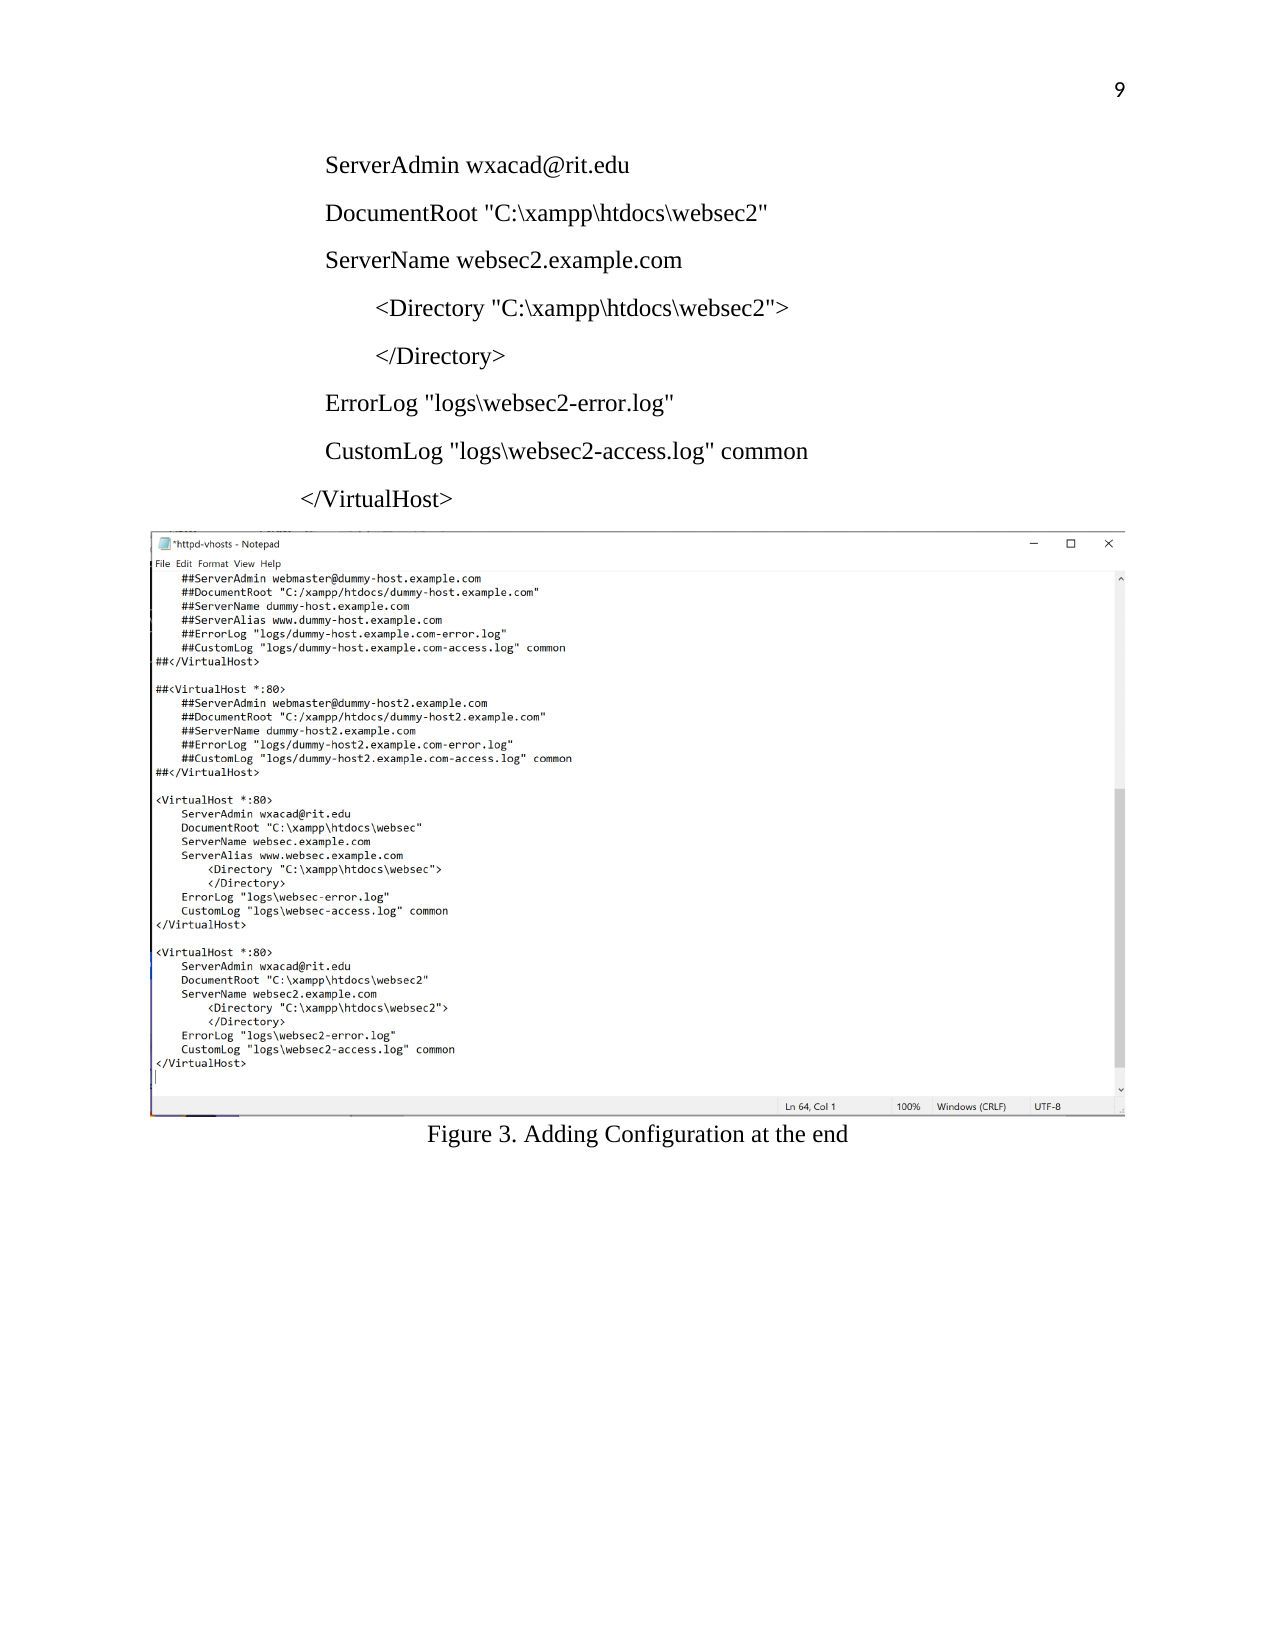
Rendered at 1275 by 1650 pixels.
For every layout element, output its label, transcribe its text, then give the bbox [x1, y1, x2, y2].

text <Directory "C:\xampp\htdocs\websec2"> [300, 293, 1125, 322]
text DocumentRoot "C:\xampp\htdocs\websec2" [300, 198, 1125, 226]
text ServerName websec2.example.com [300, 245, 1125, 274]
picture [150, 531, 1125, 1117]
text </Directory> [300, 341, 1125, 369]
text ServerAdmin wxacad@rit.edu [300, 150, 1125, 179]
text ErrorLog "logs\websec2-error.log" [300, 388, 1125, 417]
text </VirtualHost> [300, 484, 1125, 513]
text Figure 3. Adding Configuration at the end [150, 1117, 1125, 1148]
text CustomLog "logs\websec2-access.log" common [300, 436, 1125, 465]
